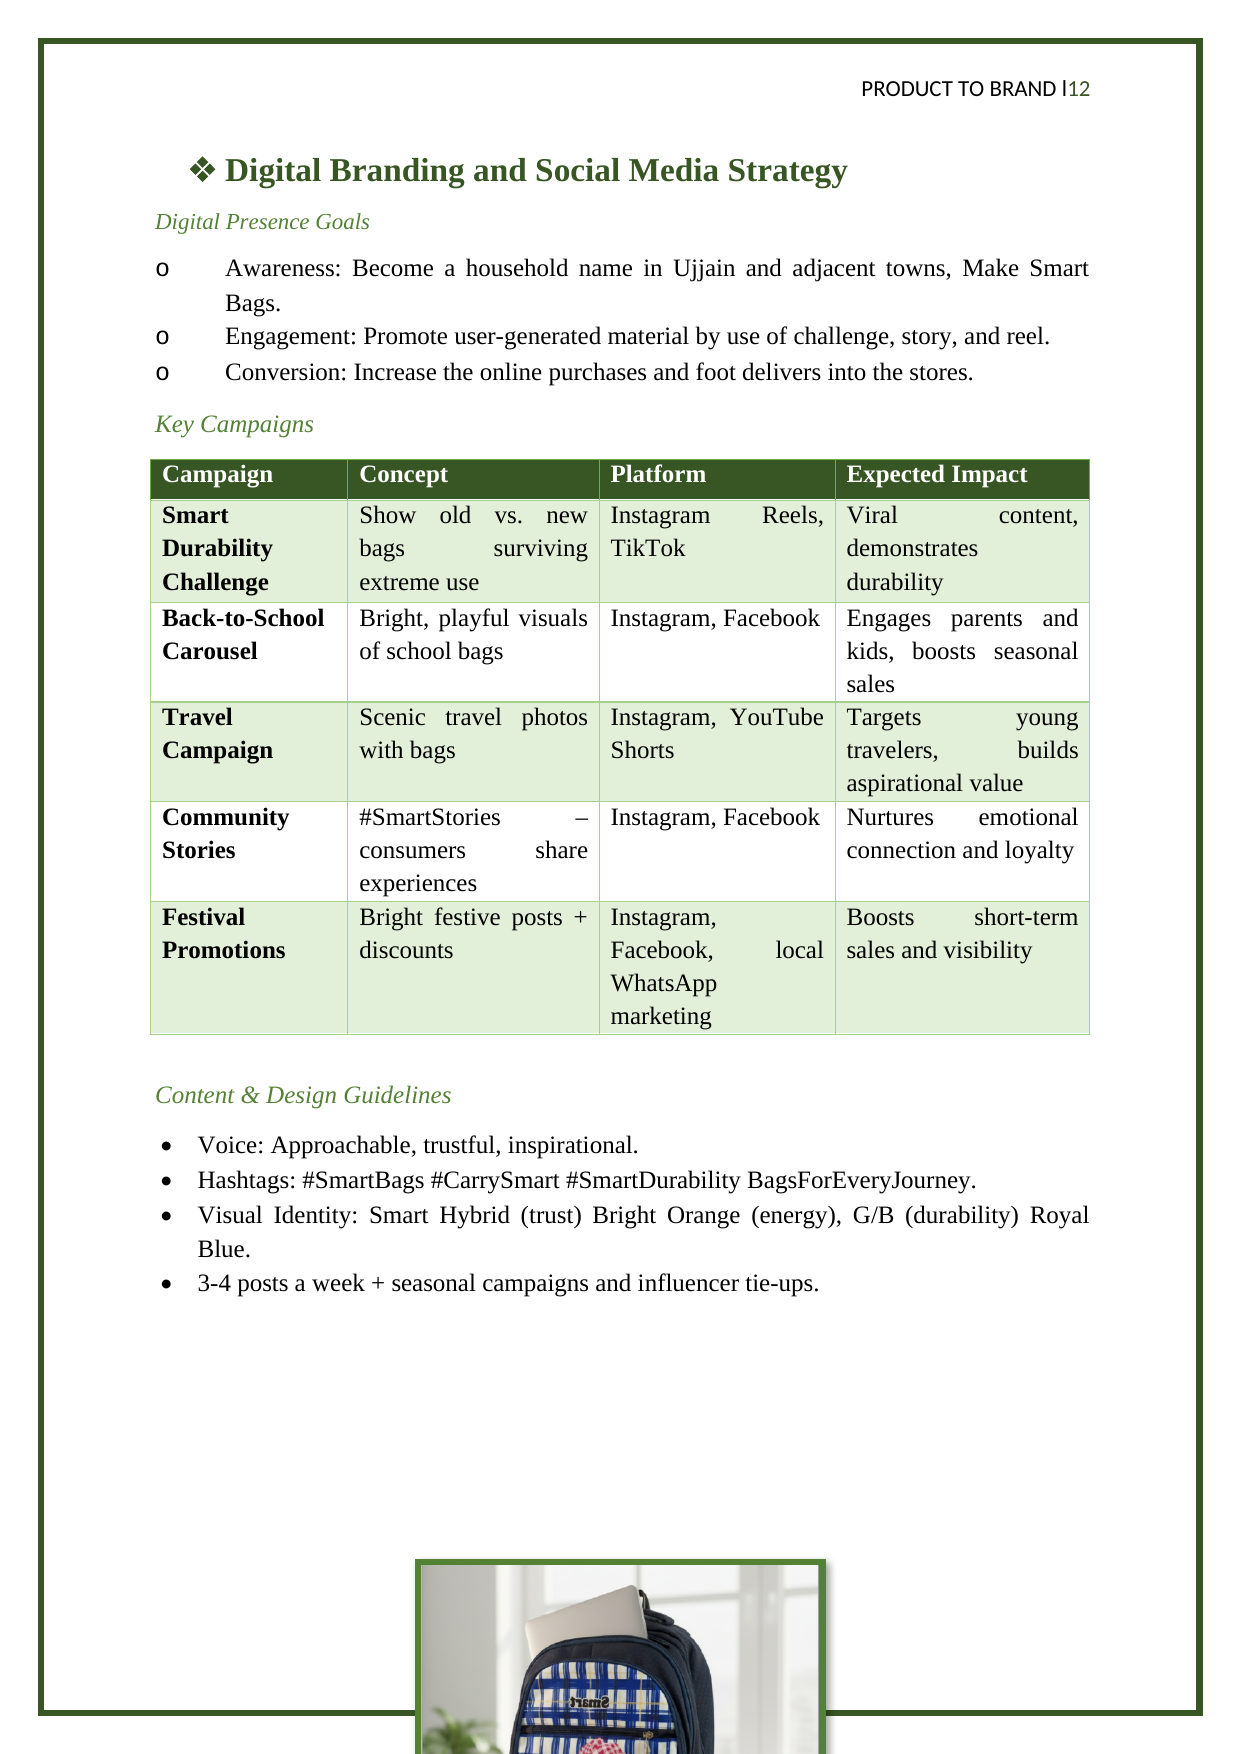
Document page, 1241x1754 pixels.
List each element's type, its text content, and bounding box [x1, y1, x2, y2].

table_cell Instagram Reels, TikTok [600, 501, 835, 602]
table_cell Boosts short-term sales and visibility [836, 902, 1089, 1033]
list Voice: Approachable, trustful, inspirational. [160, 1129, 1090, 1160]
list Digital Branding and Social Media Strategy [187, 150, 1090, 188]
text Key Campaigns [155, 409, 1090, 437]
table_header Platform [600, 460, 835, 499]
list 3-4 posts a week + seasonal campaigns and influencer tie-ups. [160, 1267, 1090, 1298]
table_header Concept [348, 460, 599, 499]
list Engagement: Promote user-generated material by use of challenge, story, and reel. [155, 321, 1090, 352]
table_cell Scenic travel photos with bags [348, 703, 599, 801]
table_cell #SmartStories – consumers share experiences [348, 802, 599, 901]
table_cell Back-to-School Carousel [151, 603, 347, 701]
table_cell Engages parents and kids, boosts seasonal sales [836, 603, 1089, 701]
table_cell Show old vs. new bags surviving extreme use [348, 501, 599, 602]
table_header Campaign [151, 460, 347, 499]
list Visual Identity: Smart Hybrid (trust) Bright Orange (energy), G/B (durability) Royal Blue. [160, 1199, 1090, 1263]
table_cell Community Stories [151, 802, 347, 901]
table_cell Smart Durability Challenge [151, 501, 347, 602]
table_cell Festival Promotions [151, 902, 347, 1033]
table_cell Travel Campaign [151, 703, 347, 801]
picture [421, 1565, 819, 1754]
table_cell Instagram, YouTube Shorts [600, 703, 835, 801]
table_cell Instagram, Facebook [600, 802, 835, 901]
text Digital Presence Goals [155, 208, 1090, 234]
list Hashtags: #SmartBags #CarrySmart #SmartDurability BagsForEveryJourney. [160, 1164, 1090, 1195]
list Awareness: Become a household name in Ujjain and adjacent towns, Make Smart Bags. [155, 253, 1090, 317]
table_cell Bright, playful visuals of school bags [348, 603, 599, 701]
table_cell Bright festive posts + discounts [348, 902, 599, 1033]
table_cell Instagram, Facebook [600, 603, 835, 701]
table_header Expected Impact [836, 460, 1089, 499]
list Conversion: Increase the online purchases and foot delivers into the stores. [155, 357, 1090, 387]
table_cell Targets young travelers, builds aspirational value [836, 703, 1089, 801]
table_cell Instagram, Facebook, local WhatsApp marketing [600, 902, 835, 1033]
table_cell Viral content, demonstrates durability [836, 501, 1089, 602]
text Content & Design Guidelines [155, 1080, 1090, 1108]
table_cell Nurtures emotional connection and loyalty [836, 802, 1089, 901]
